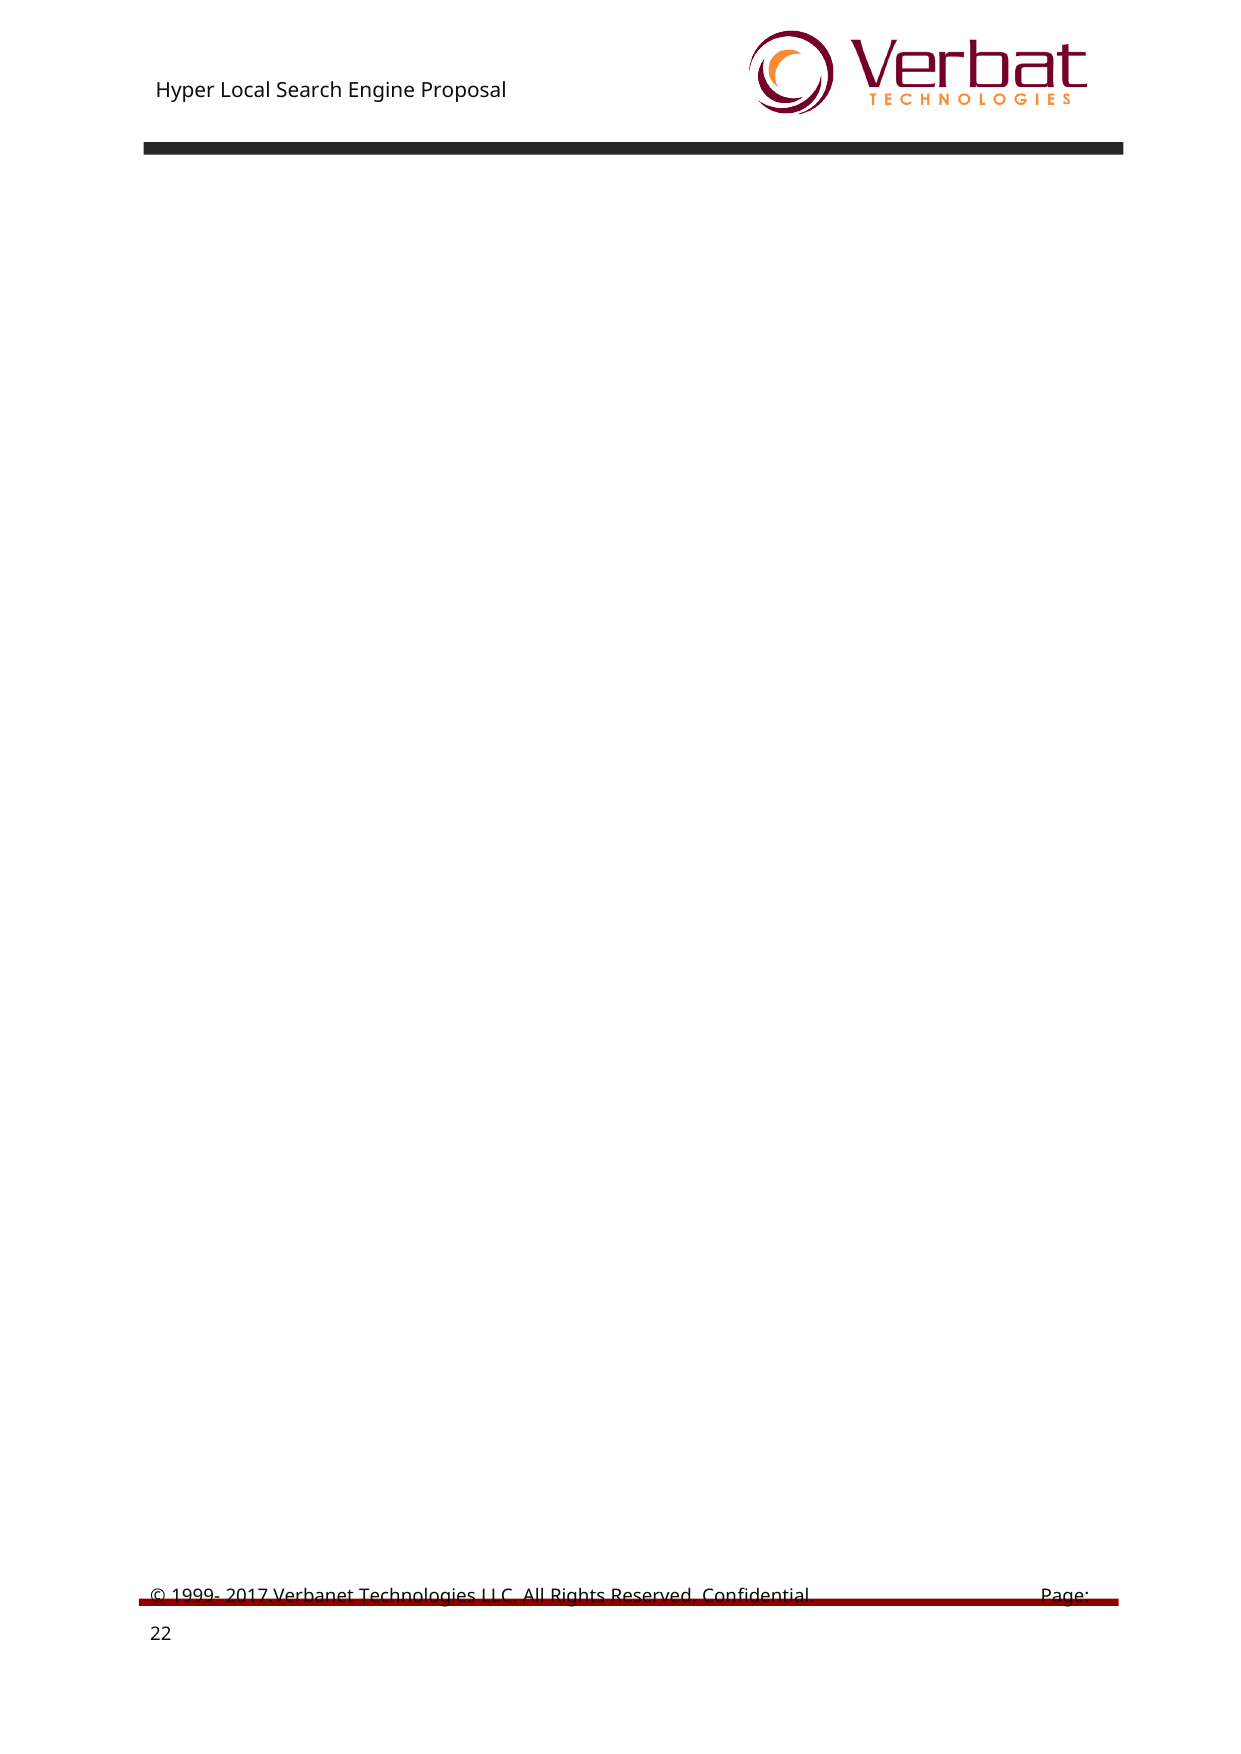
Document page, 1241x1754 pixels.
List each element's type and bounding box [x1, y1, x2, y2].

picture [745, 26, 1089, 114]
